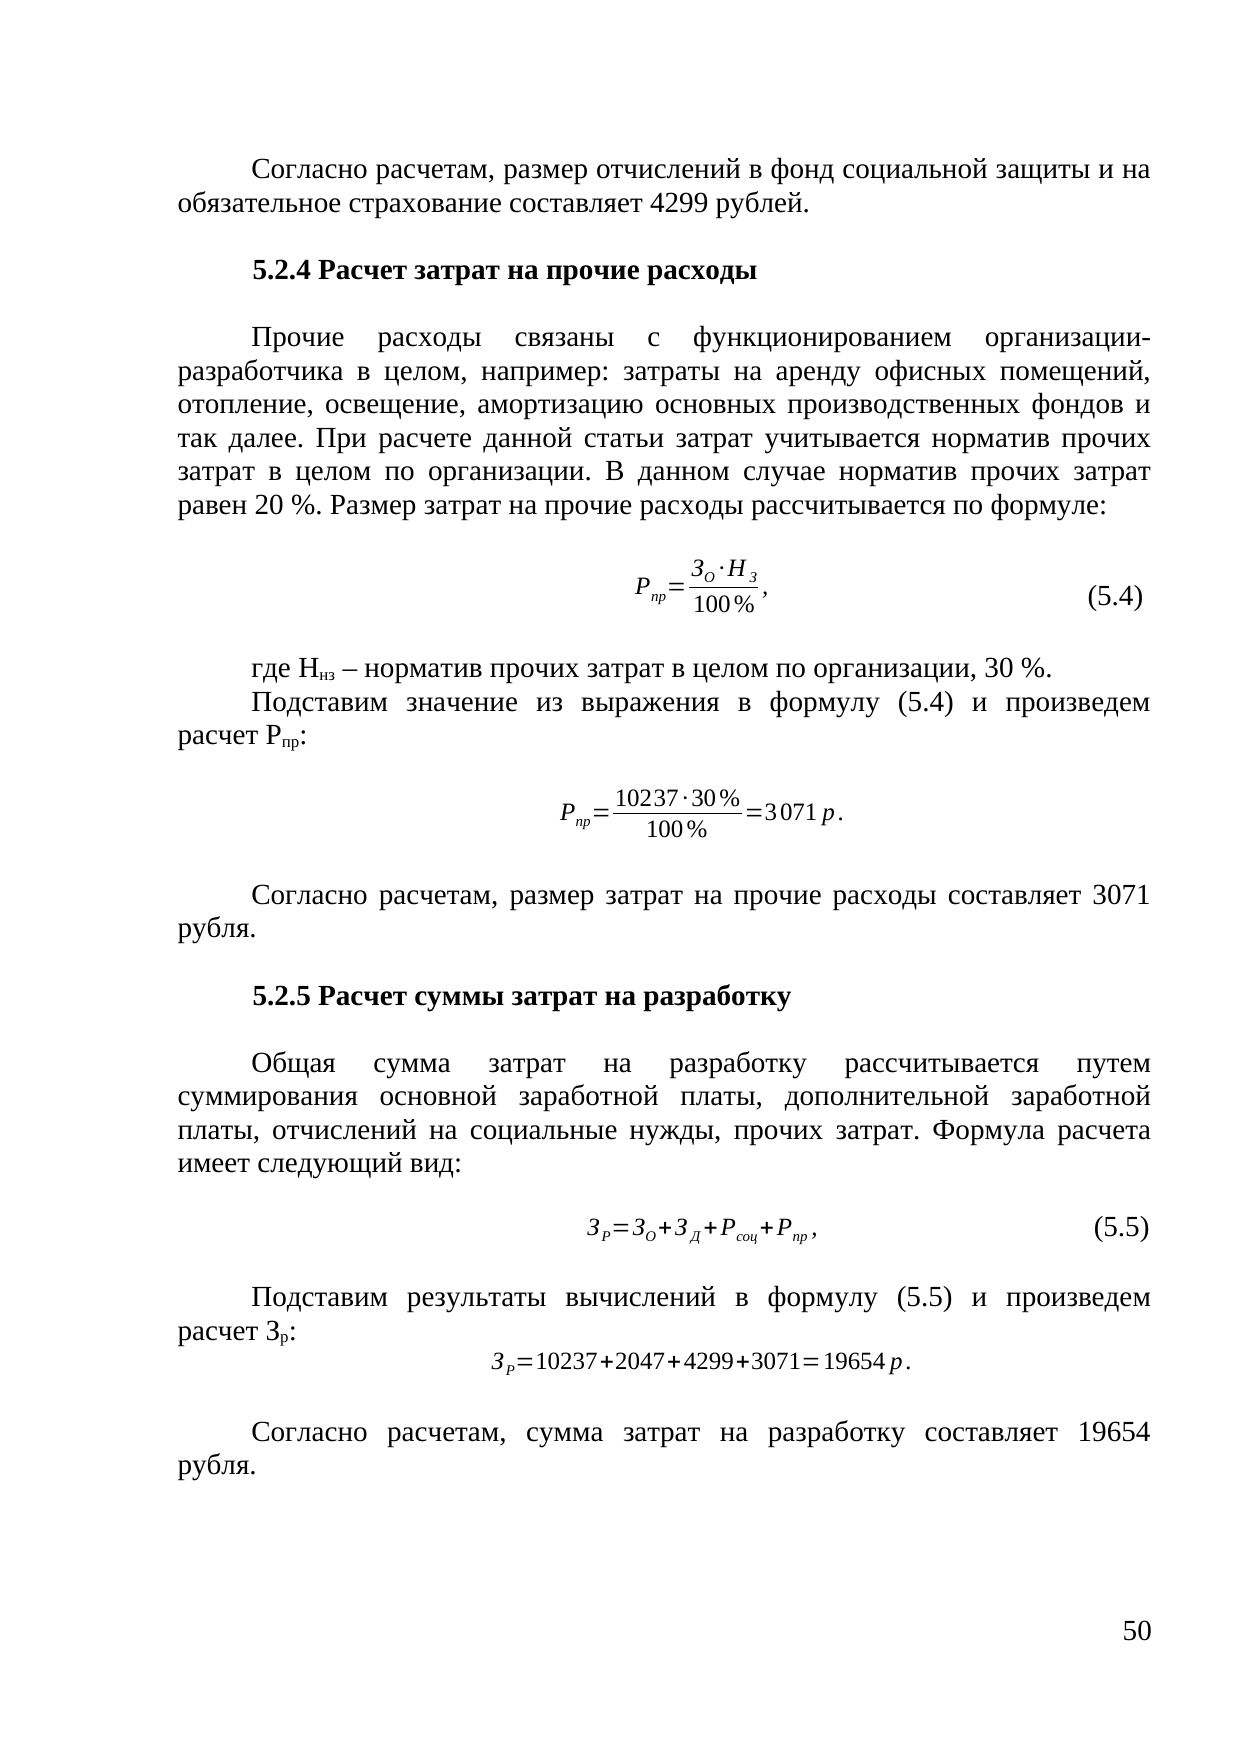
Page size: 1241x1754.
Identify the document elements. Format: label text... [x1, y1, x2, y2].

text Прочие расходы связаны с функционированием организации-разработчика в целом, например: затраты на аренду офисных помещений, отопление, освещение, амортизацию основных производственных фондов и так далее. При расчете данной статьи затрат учитывается норматив прочих затрат в целом по организации. В данном случае норматив прочих затрат равен 20 %. Размер затрат на прочие расходы рассчитывается по формуле: [177, 319, 1152, 521]
text где Ннз ‒ норматив прочих затрат в целом по организации, 30 %. [177, 650, 1152, 684]
subtitle 5.2.4 Расчет затрат на прочие расходы [252, 252, 1152, 286]
text Согласно расчетам, размер отчислений в фонд социальной защиты и на обязательное страхование составляет 4299 рублей. [177, 152, 1152, 219]
text Согласно расчетам, размер затрат на прочие расходы составляет 3071 рубля. [177, 877, 1152, 944]
text Подставим значение из выражения в формулу (5.4) и произведем расчет Рпр: [177, 684, 1152, 751]
text Согласно расчетам, сумма затрат на разработку составляет 19654 рубля. [177, 1414, 1152, 1481]
subtitle 5.2.5 Расчет суммы затрат на разработку [252, 978, 1152, 1011]
text Подставим результаты вычислений в формулу (5.5) и произведем расчет Зр: [177, 1279, 1152, 1347]
text Общая сумма затрат на разработку рассчитывается путем суммирования основной заработной платы, дополнительной заработной платы, отчислений на социальные нужды, прочих затрат. Формула расчета имеет следующий вид: [177, 1045, 1152, 1179]
